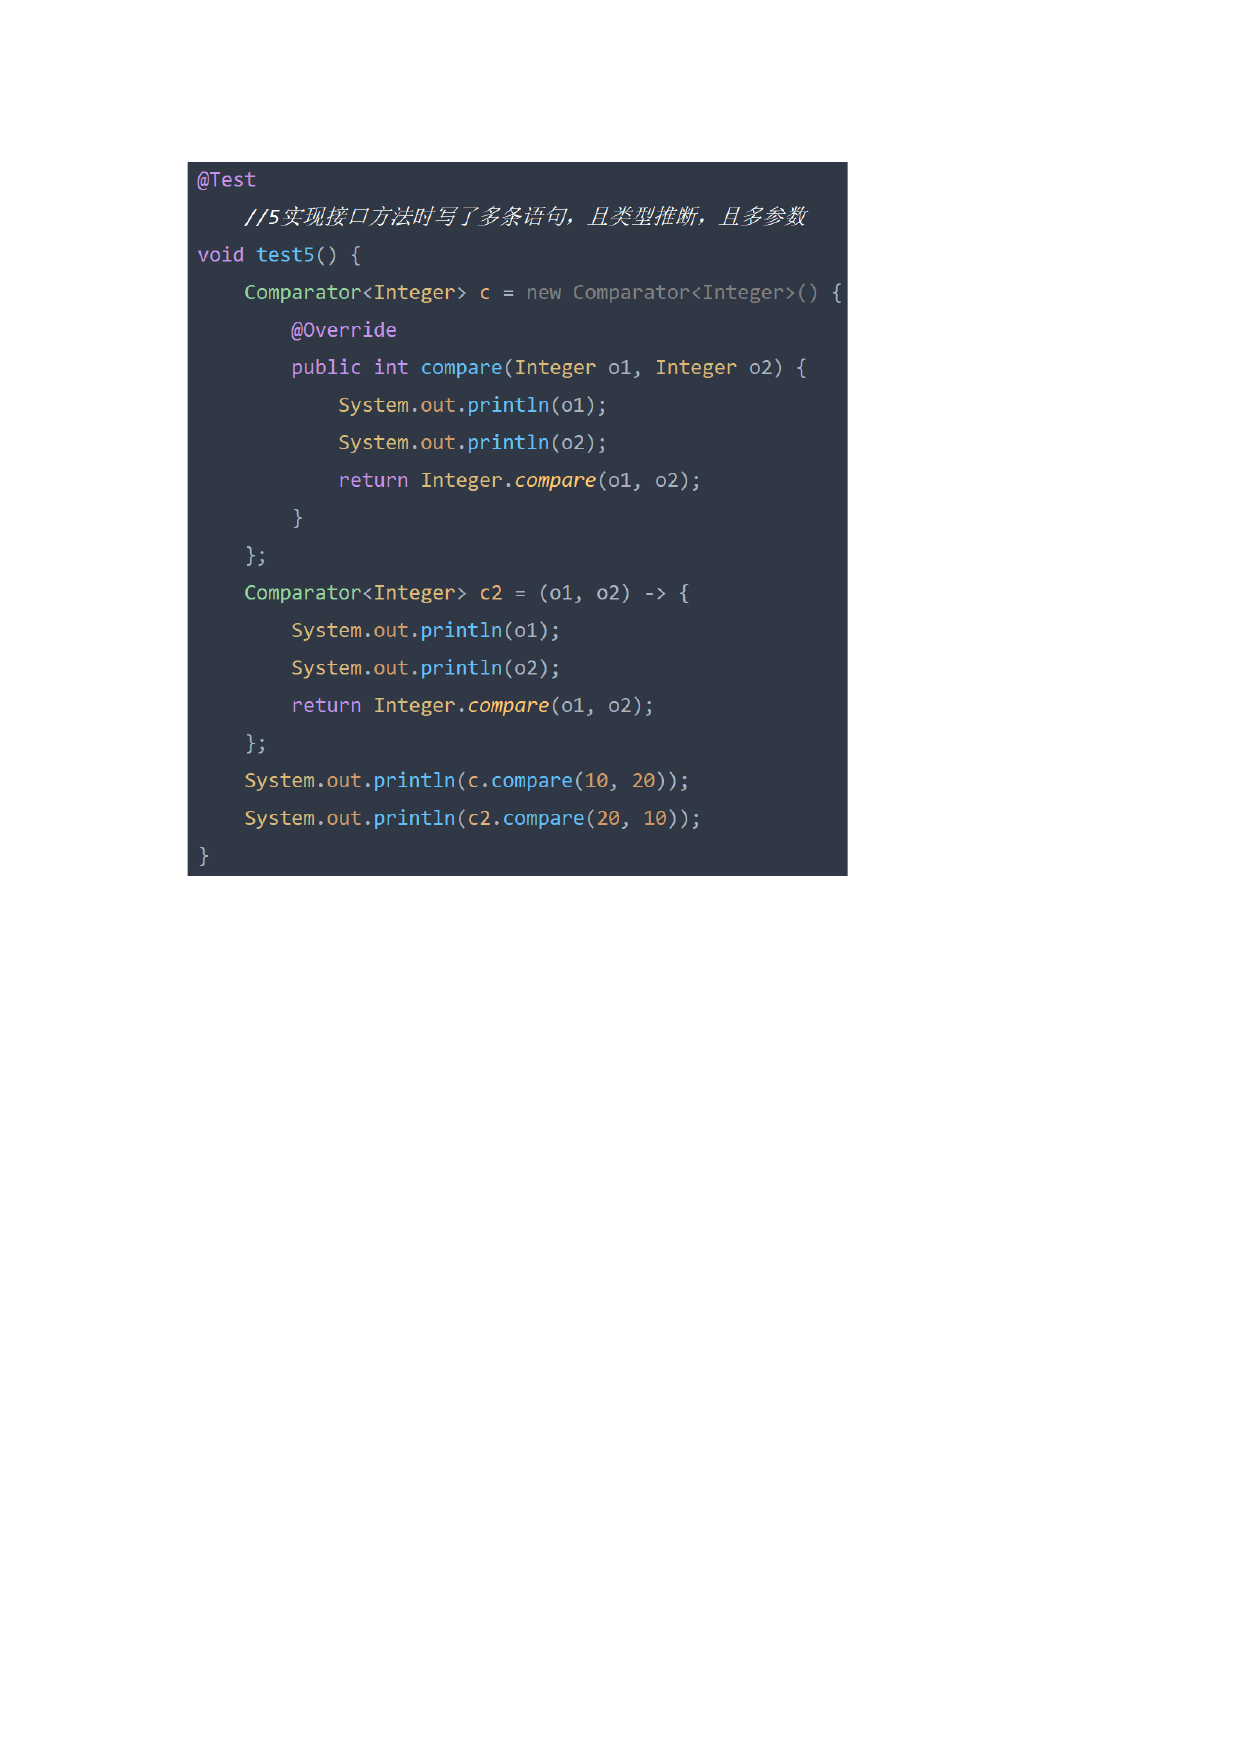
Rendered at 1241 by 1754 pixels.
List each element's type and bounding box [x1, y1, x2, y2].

picture [187, 162, 848, 876]
